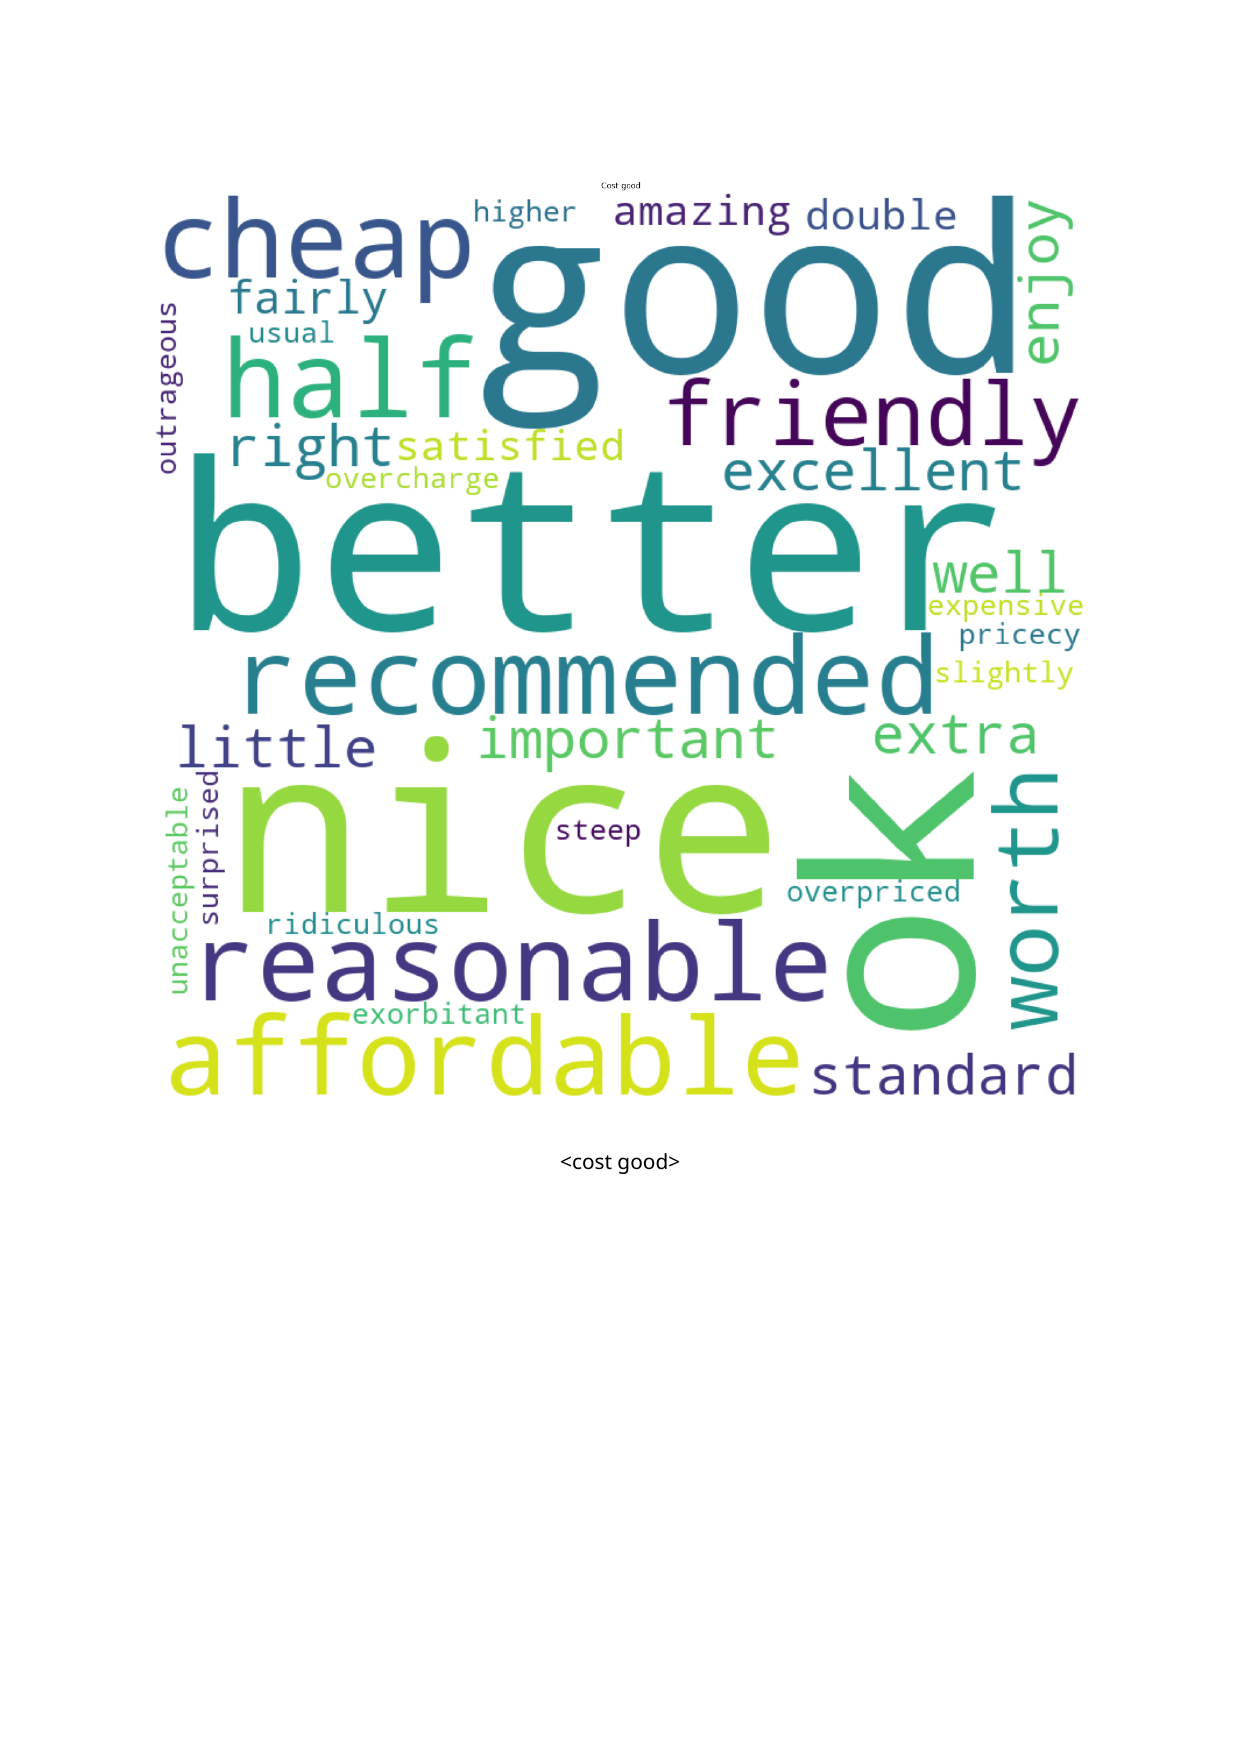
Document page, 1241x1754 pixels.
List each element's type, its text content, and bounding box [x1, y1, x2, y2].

picture [150, 177, 1091, 1128]
text <cost good> [150, 1147, 1090, 1175]
